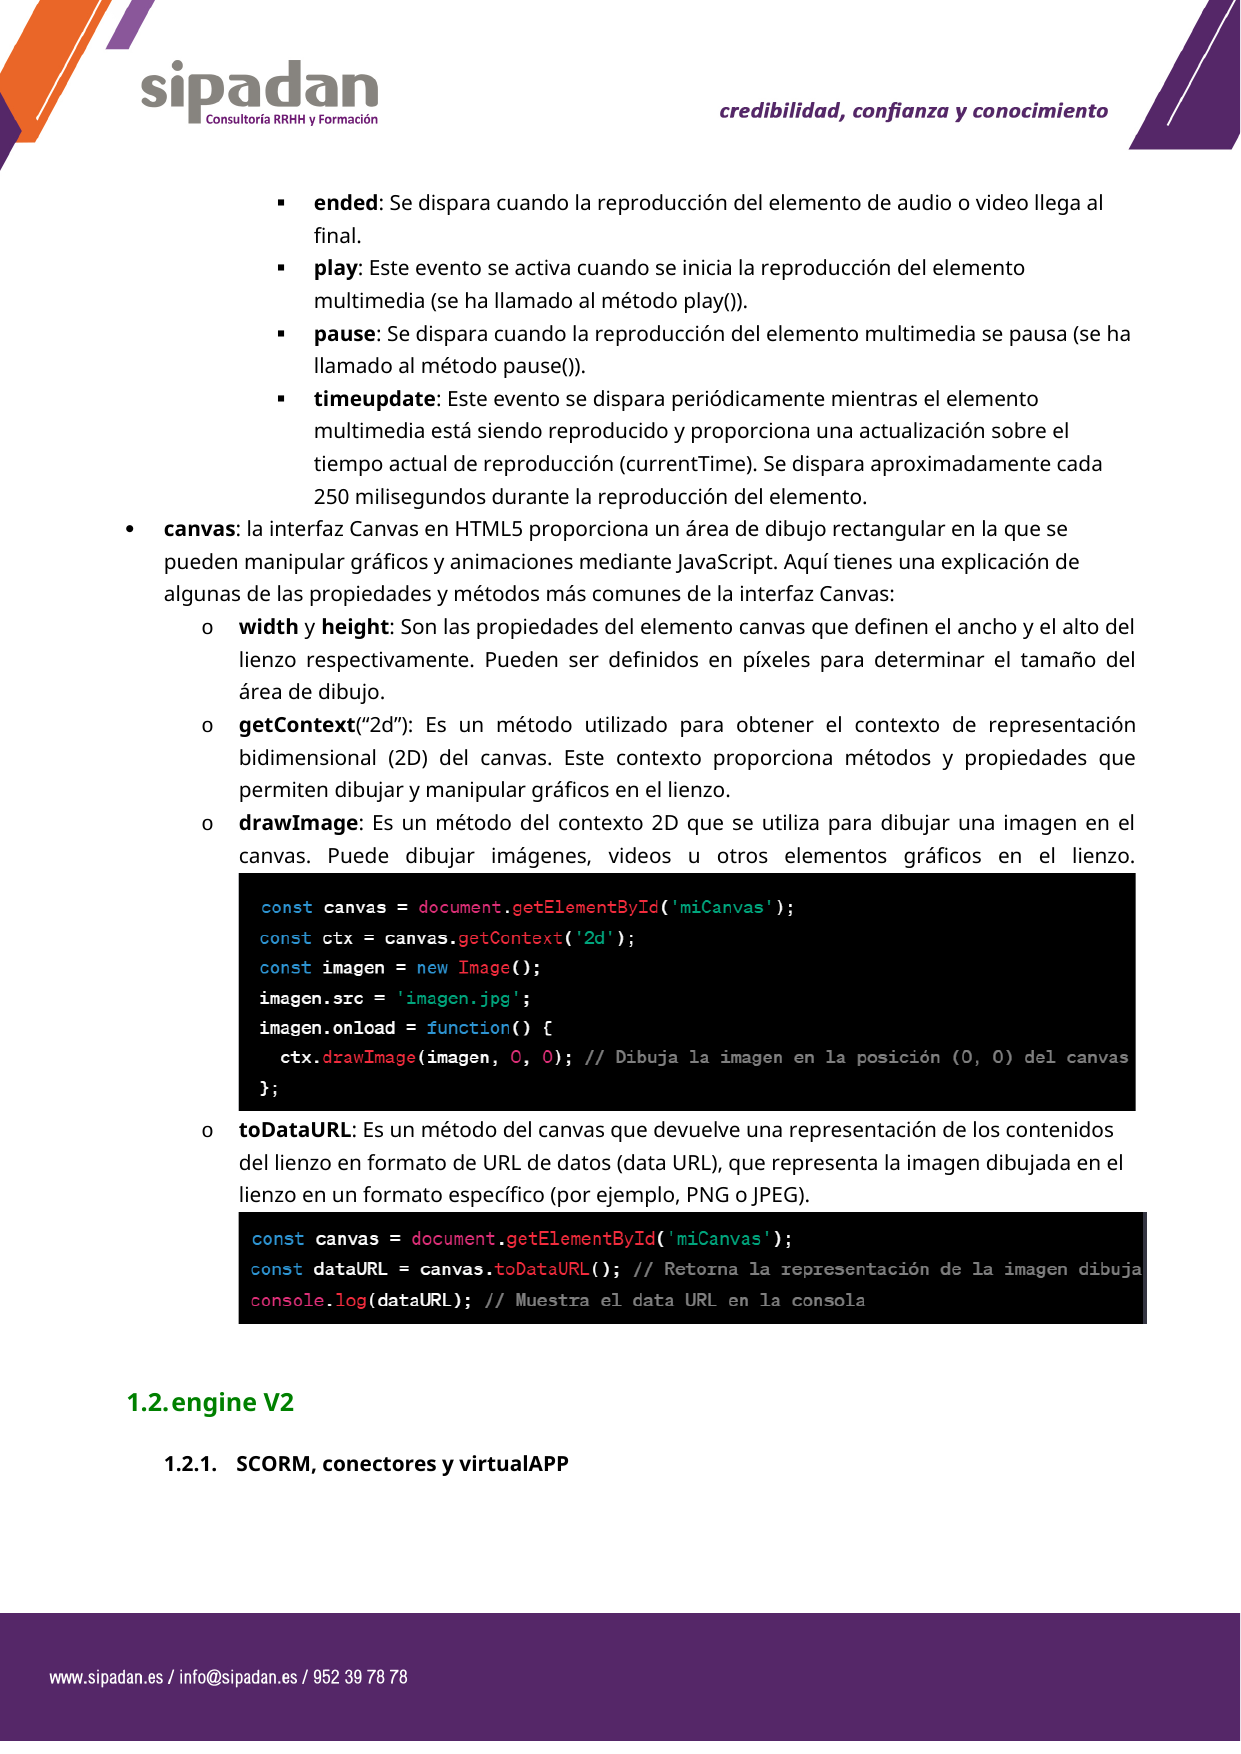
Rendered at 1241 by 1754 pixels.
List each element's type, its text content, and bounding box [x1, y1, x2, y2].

subtitle SCORM, conectores y virtualAPP [164, 1449, 1137, 1478]
list pause: Se dispara cuando la reproducción del elemento multimedia se pausa (se ha llamado al método pause()). [276, 319, 1137, 380]
list timeupdate: Este evento se dispara periódicamente mientras el elemento multimedia está siendo reproducido y proporciona una actualización sobre el tiempo actual de reproducción (currentTime). Se dispara aproximadamente cada 250 milisegundos durante la reproducción del elemento. [276, 384, 1137, 510]
subtitle engine V2 [126, 1385, 1137, 1419]
picture [0, 1613, 1241, 1741]
picture [0, 0, 1241, 189]
picture [238, 1212, 1147, 1324]
list play: Este evento se activa cuando se inicia la reproducción del elemento multimedia (se ha llamado al método play()). [276, 253, 1137, 314]
list canvas: la interfaz Canvas en HTML5 proporciona un área de dibujo rectangular en la que se pueden manipular gráficos y animaciones mediante JavaScript. Aquí tienes una explicación de algunas de las propiedades y métodos más comunes de la interfaz Canvas: [126, 514, 1137, 608]
picture [238, 873, 1136, 1111]
list getContext(“2d”): Es un método utilizado para obtener el contexto de representación bidimensional (2D) del canvas. Este contexto proporciona métodos y propiedades que permiten dibujar y manipular gráficos en el lienzo. [201, 710, 1137, 804]
list ended: Se dispara cuando la reproducción del elemento de audio o video llega al final. [276, 188, 1137, 249]
list width y height: Son las propiedades del elemento canvas que definen el ancho y el alto del lienzo respectivamente. Pueden ser definidos en píxeles para determinar el tamaño del área de dibujo. [201, 612, 1137, 706]
